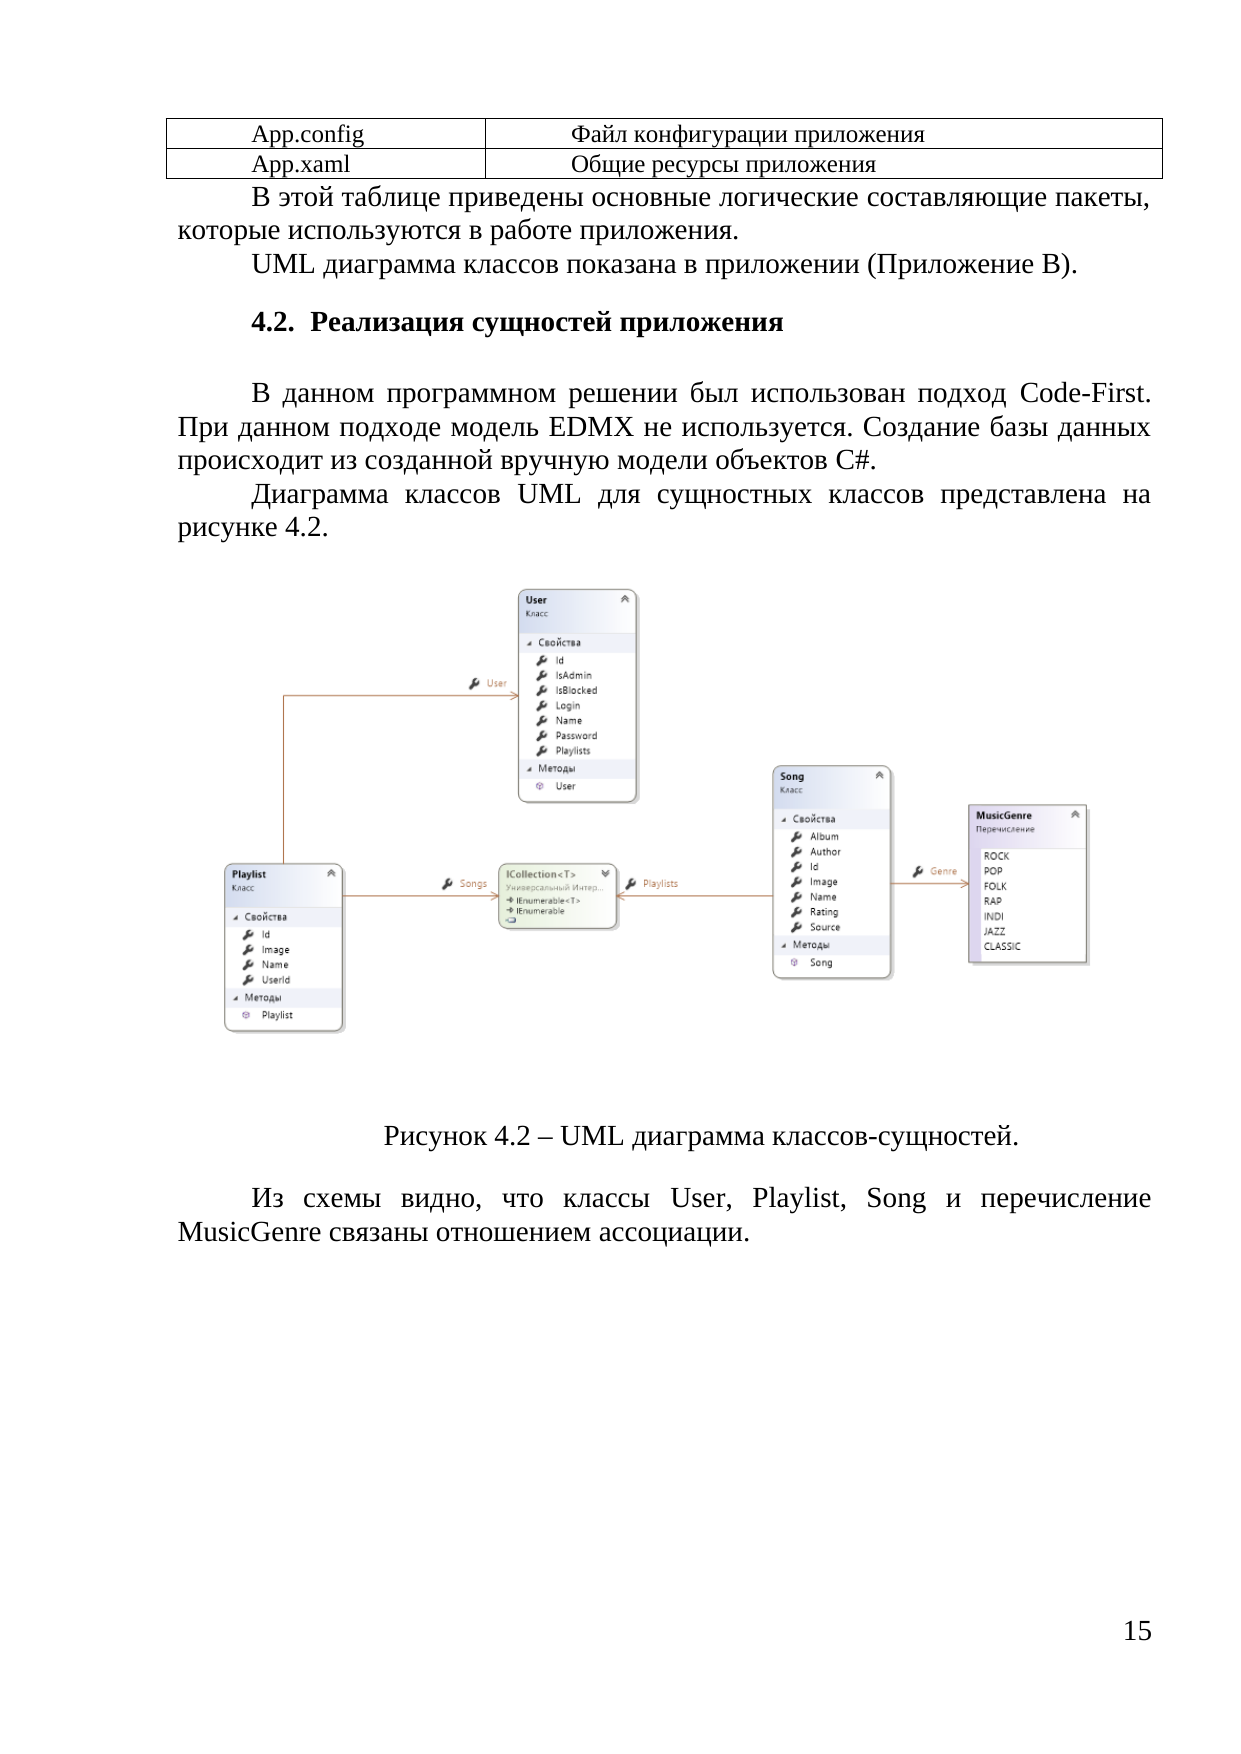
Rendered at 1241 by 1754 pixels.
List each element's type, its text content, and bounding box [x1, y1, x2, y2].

table_cell Общие ресурсы приложения [486, 149, 1162, 178]
subtitle Реализация сущностей приложения [251, 304, 1152, 338]
table_cell Файл конфигурации приложения [486, 119, 1162, 148]
text Рисунок 4.2 – UML диаграмма классов-сущностей. [177, 1118, 1152, 1151]
text В этой таблице приведены основные логические составляющие пакеты, которые используются в работе приложения. [177, 179, 1152, 246]
table_cell App.config [167, 119, 485, 148]
table_cell App.xaml [167, 149, 485, 178]
text Из схемы видно, что классы User, Playlist, Song и перечисление MusicGenre связаны отношением ассоциации. [177, 1180, 1152, 1247]
text UML диаграмма классов показана в приложении (Приложение В). [177, 246, 1152, 279]
picture [177, 572, 1152, 1097]
text Диаграмма классов UML для сущностных классов представлена на рисунке 4.2. [177, 476, 1152, 543]
text В данном программном решении был использован подход Code-First. При данном подходе модель EDMX не используется. Создание базы данных происходит из созданной вручную модели объектов C#. [177, 375, 1152, 476]
